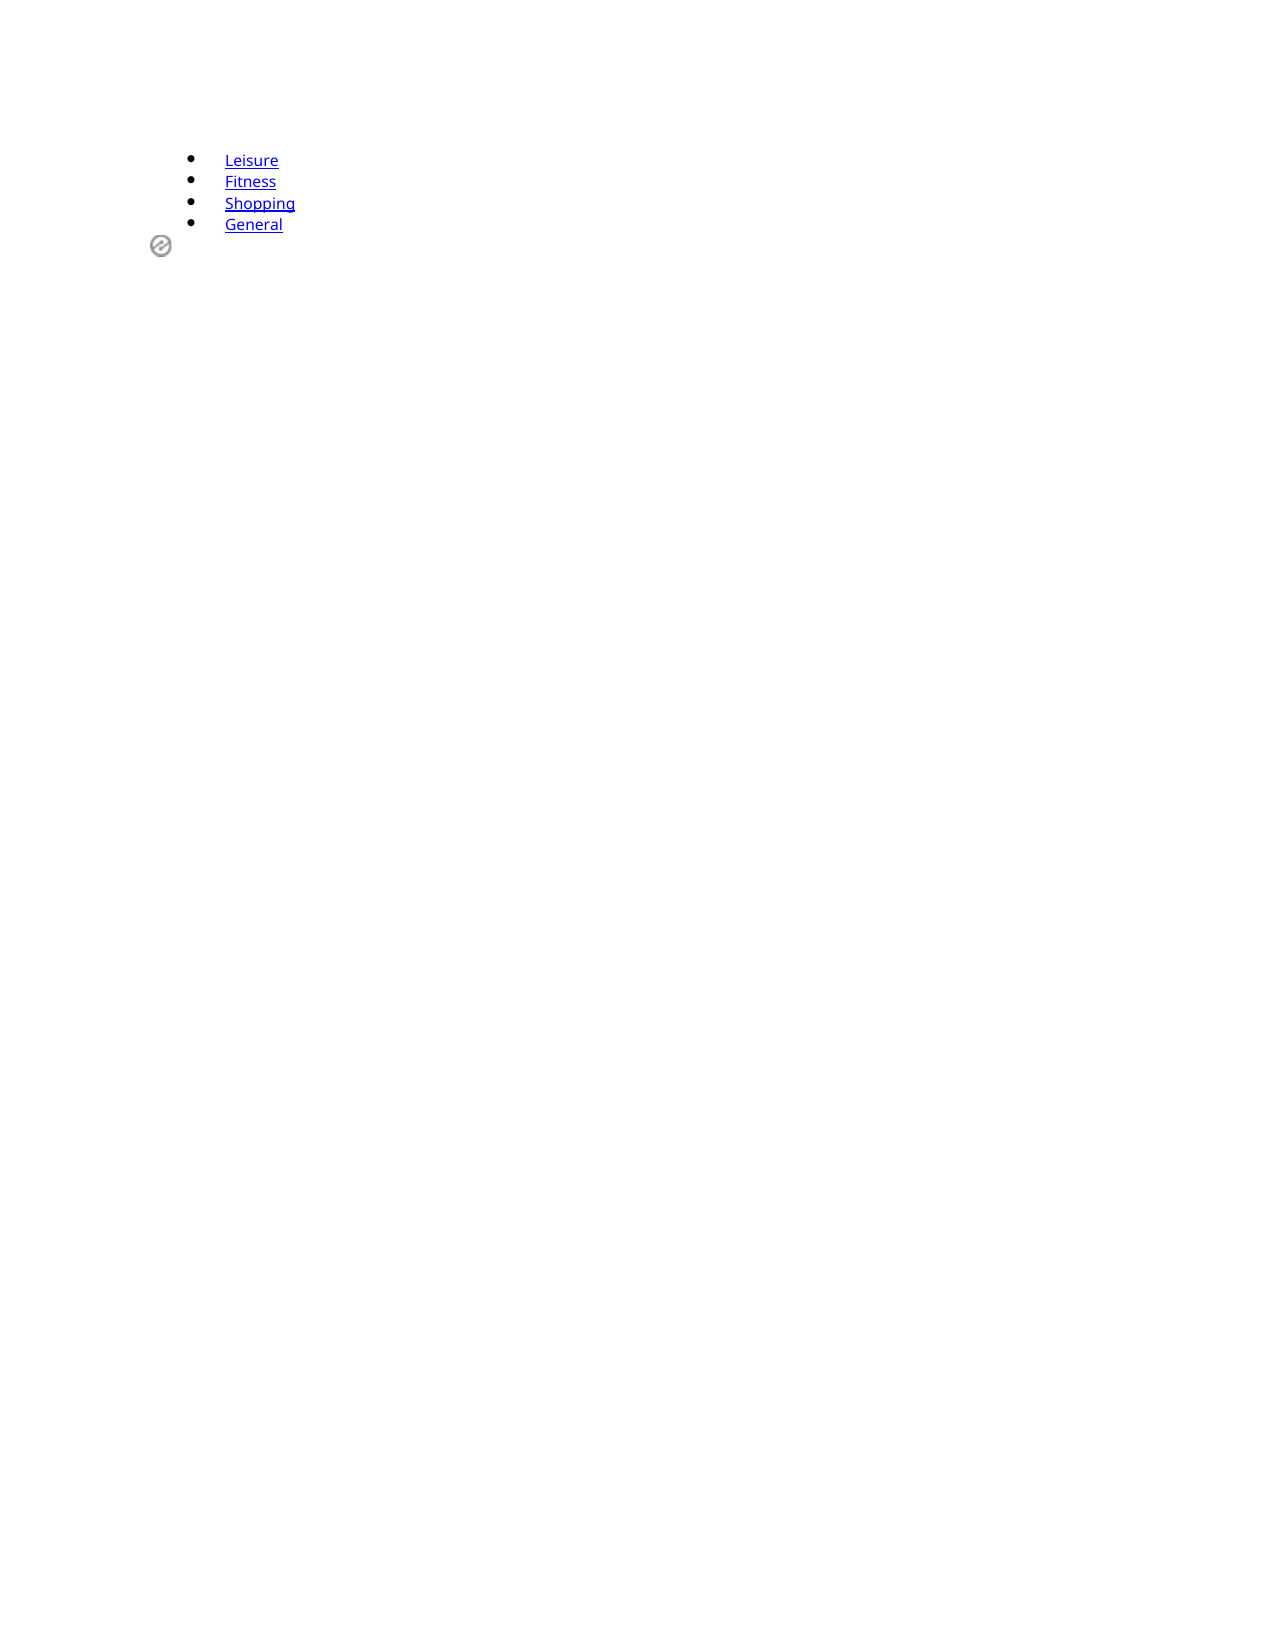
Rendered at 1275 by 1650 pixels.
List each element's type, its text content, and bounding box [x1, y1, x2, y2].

picture [150, 235, 172, 257]
list Fitness [187, 171, 1125, 192]
list Shopping [187, 192, 1125, 214]
list Leisure [187, 150, 1125, 171]
list General [187, 214, 1125, 235]
